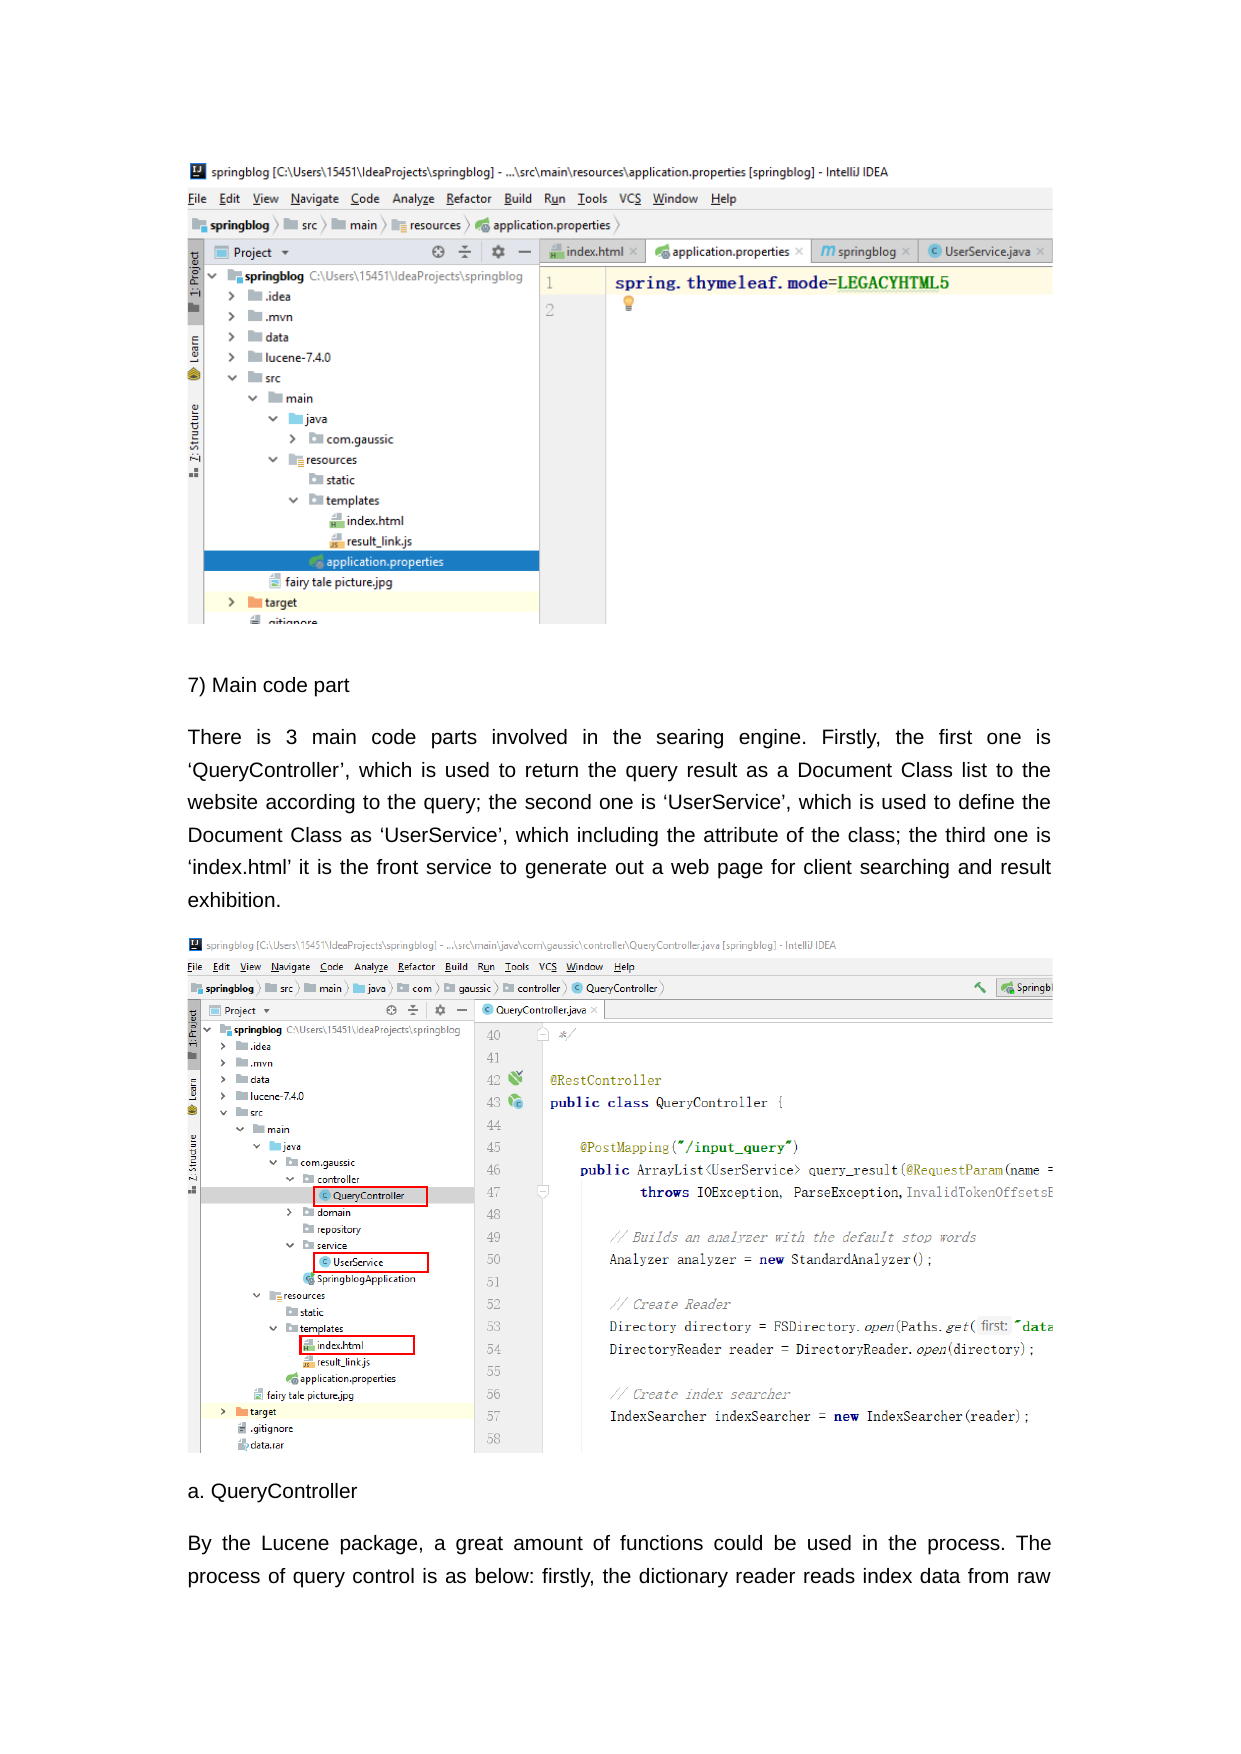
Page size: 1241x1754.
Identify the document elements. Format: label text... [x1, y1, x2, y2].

text There is 3 main code parts involved in the searing engine. Firstly, the first one is ‘QueryController’, which is used to return the query result as a Document Class list to the website according to the query; the second one is ‘UserService’, which is used to define the Document Class as ‘UserService’, which including the attribute of the class; the third one is ‘index.html’ it is the front service to generate out a web page for client searching and result exhibition. [187, 721, 1053, 916]
text a. QueryController [187, 1475, 1053, 1507]
text 7) Main code part [187, 669, 1053, 701]
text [187, 1527, 1053, 1592]
